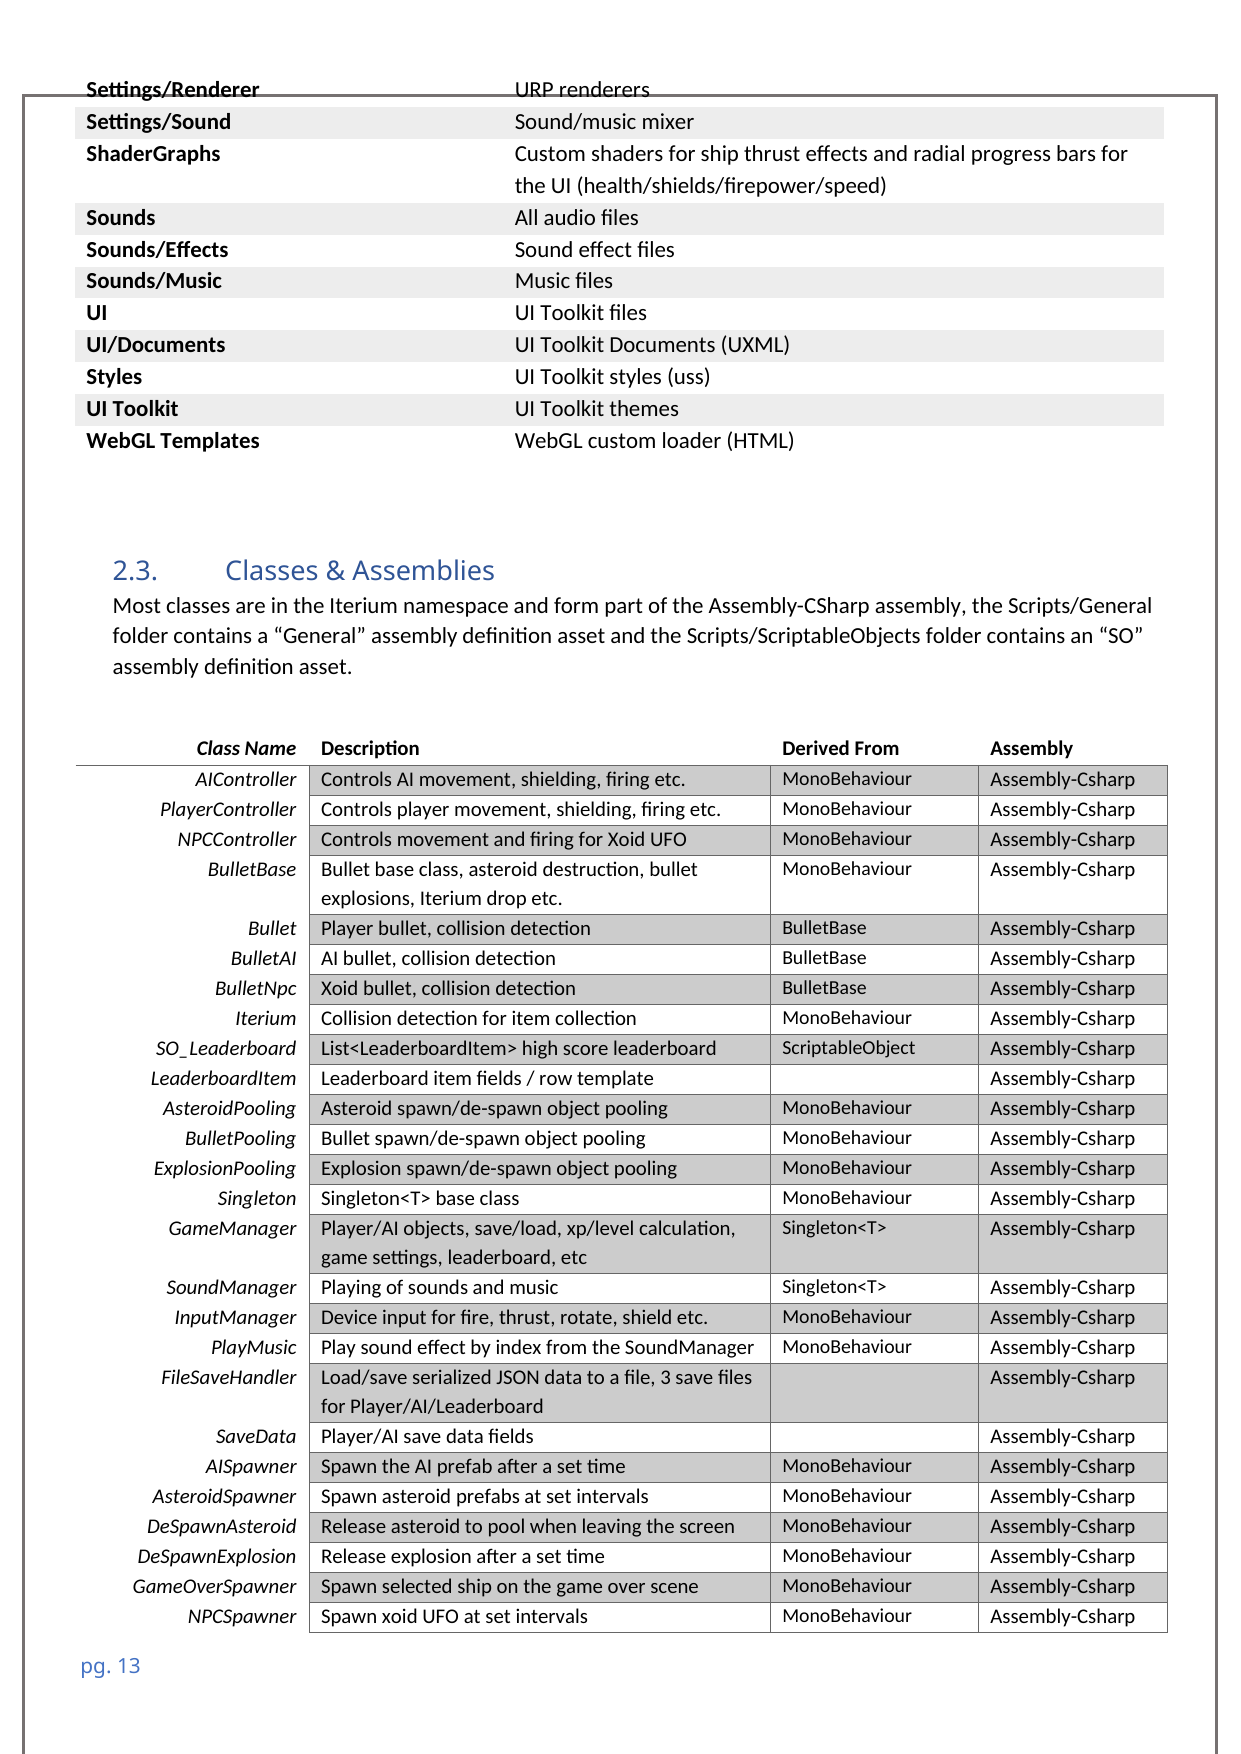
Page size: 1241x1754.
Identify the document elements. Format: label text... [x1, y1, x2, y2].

table_cell Assembly-Csharp [979, 1065, 1167, 1094]
table_cell Sound/music mixer [503, 107, 1164, 139]
table_cell [771, 1065, 978, 1094]
table_cell NPCController [76, 825, 309, 855]
table_cell ShaderGraphs [75, 139, 503, 203]
table_cell Release asteroid to pool when leaving the screen [310, 1513, 770, 1542]
table_cell Controls AI movement, shielding, firing etc. [310, 766, 770, 795]
table_cell Spawn the AI prefab after a set time [310, 1453, 770, 1482]
table_cell List<LeaderboardItem> high score leaderboard [310, 1035, 770, 1064]
table_cell AIController [76, 766, 309, 795]
table_cell UI Toolkit files [503, 299, 1164, 330]
table_cell Assembly-Csharp [979, 1005, 1167, 1034]
table_cell MonoBehaviour [771, 1095, 978, 1124]
table_cell InputManager [76, 1303, 309, 1333]
table_cell Sound effect files [503, 235, 1164, 267]
table_cell BulletBase [76, 855, 309, 914]
table_cell MonoBehaviour [771, 1304, 978, 1333]
table_cell ExplosionPooling [76, 1154, 309, 1184]
table_cell BulletBase [771, 975, 978, 1004]
table_cell Assembly-Csharp [979, 1513, 1167, 1542]
table_cell UI Toolkit themes [503, 394, 1164, 426]
table_cell UI Toolkit styles (uss) [503, 362, 1164, 394]
table_cell MonoBehaviour [771, 1603, 978, 1632]
table_cell Explosion spawn/de-spawn object pooling [310, 1155, 770, 1184]
table_cell Iterium [76, 1004, 309, 1034]
table_cell Play sound effect by index from the SoundManager [310, 1334, 770, 1363]
table_cell Assembly-Csharp [979, 1603, 1167, 1632]
table_cell MonoBehaviour [771, 1185, 978, 1214]
table_cell BulletNpc [76, 974, 309, 1004]
text Most classes are in the Iterium namespace and form part of the Assembly-CSharp assembly, the Scripts/General folder contains a “General” assembly definition asset and the Scripts/ScriptableObjects folder contains an “SO” assembly definition asset. [112, 591, 1165, 680]
table_cell All audio files [503, 203, 1164, 235]
table_cell Assembly-Csharp [979, 826, 1167, 855]
table_cell SaveData [76, 1422, 309, 1452]
table_cell Release explosion after a set time [310, 1543, 770, 1572]
table_cell Assembly-Csharp [979, 1483, 1167, 1512]
table_cell MonoBehaviour [771, 1573, 978, 1602]
table_cell BulletAI [76, 944, 309, 974]
table_cell NPCSpawner [76, 1602, 309, 1632]
table_cell WebGL Templates [75, 426, 503, 458]
table_cell MonoBehaviour [771, 1483, 978, 1512]
table_cell Asteroid spawn/de-spawn object pooling [310, 1095, 770, 1124]
table_cell Controls player movement, shielding, firing etc. [310, 796, 770, 825]
table_header Class Name [76, 735, 309, 765]
table_cell AISpawner [76, 1452, 309, 1482]
table_cell Assembly-Csharp [979, 1155, 1167, 1184]
table_cell Player bullet, collision detection [310, 915, 770, 944]
table_cell Settings/Sound [75, 107, 503, 139]
table_cell Playing of sounds and music [310, 1274, 770, 1303]
subtitle Classes & Assemblies [112, 552, 1165, 588]
table_cell SO_Leaderboard [76, 1034, 309, 1064]
table_cell UI/Documents [75, 330, 503, 362]
table_cell BulletBase [771, 945, 978, 974]
table_cell Assembly-Csharp [979, 1215, 1167, 1273]
table_cell Assembly-Csharp [979, 975, 1167, 1004]
table_cell Assembly-Csharp [979, 796, 1167, 825]
table_cell LeaderboardItem [76, 1064, 309, 1094]
table_cell DeSpawnExplosion [76, 1542, 309, 1572]
table_cell Assembly-Csharp [979, 945, 1167, 974]
table_cell MonoBehaviour [771, 1513, 978, 1542]
table_cell Settings/Renderer [75, 75, 503, 107]
table_cell Assembly-Csharp [979, 1035, 1167, 1064]
table_cell MonoBehaviour [771, 1453, 978, 1482]
table_cell MonoBehaviour [771, 1334, 978, 1363]
table_cell Assembly-Csharp [979, 766, 1167, 795]
table_cell Assembly-Csharp [979, 1453, 1167, 1482]
table_cell DeSpawnAsteroid [76, 1512, 309, 1542]
table_cell Device input for fire, thrust, rotate, shield etc. [310, 1304, 770, 1333]
table_cell Assembly-Csharp [979, 856, 1167, 914]
table_cell UI Toolkit [75, 394, 503, 426]
table_cell AsteroidPooling [76, 1094, 309, 1124]
table_cell Assembly-Csharp [979, 1573, 1167, 1602]
table_cell UI [75, 299, 503, 330]
table_cell Player/AI objects, save/load, xp/level calculation, game settings, leaderboard, etc [310, 1215, 770, 1273]
table_cell Load/save serialized JSON data to a file, 3 save files for Player/AI/Leaderboard [310, 1364, 770, 1422]
table_cell Assembly-Csharp [979, 1364, 1167, 1422]
table_cell Leaderboard item fields / row template [310, 1065, 770, 1094]
table_cell Bullet base class, asteroid destruction, bullet explosions, Iterium drop etc. [310, 856, 770, 914]
table_cell BulletBase [771, 915, 978, 944]
table_cell Assembly-Csharp [979, 1185, 1167, 1214]
table_cell Assembly-Csharp [979, 915, 1167, 944]
table_cell Controls movement and firing for Xoid UFO [310, 826, 770, 855]
table_cell PlayerController [76, 795, 309, 825]
table_cell Assembly-Csharp [979, 1095, 1167, 1124]
table_cell URP renderers [503, 75, 1164, 107]
table_cell MonoBehaviour [771, 796, 978, 825]
table_cell Singleton<T> base class [310, 1185, 770, 1214]
table_cell GameManager [76, 1214, 309, 1273]
table_cell MonoBehaviour [771, 1125, 978, 1154]
table_cell Spawn asteroid prefabs at set intervals [310, 1483, 770, 1512]
table_cell Assembly-Csharp [979, 1423, 1167, 1452]
table_cell BulletPooling [76, 1124, 309, 1154]
table_cell AsteroidSpawner [76, 1482, 309, 1512]
table_cell UI Toolkit Documents (UXML) [503, 330, 1164, 362]
table_cell Singleton [76, 1184, 309, 1214]
table_cell Bullet spawn/de-spawn object pooling [310, 1125, 770, 1154]
table_cell Bullet [76, 914, 309, 944]
table_cell MonoBehaviour [771, 1543, 978, 1572]
table_cell Assembly-Csharp [979, 1274, 1167, 1303]
table_header Description [310, 735, 771, 765]
table_cell MonoBehaviour [771, 856, 978, 914]
table_cell Sounds [75, 203, 503, 235]
table_cell Sounds/Effects [75, 235, 503, 267]
table_cell Collision detection for item collection [310, 1005, 770, 1034]
table_header Derived From [771, 735, 979, 765]
table_header Assembly [979, 735, 1168, 765]
table_cell Styles [75, 362, 503, 394]
table_cell Player/AI save data fields [310, 1423, 770, 1452]
table_cell Spawn xoid UFO at set intervals [310, 1603, 770, 1632]
table_cell GameOverSpawner [76, 1572, 309, 1602]
table_cell MonoBehaviour [771, 826, 978, 855]
table_cell Assembly-Csharp [979, 1304, 1167, 1333]
table_cell Singleton<T> [771, 1274, 978, 1303]
table_cell MonoBehaviour [771, 1005, 978, 1034]
table_cell WebGL custom loader (HTML) [503, 426, 1164, 458]
table_cell FileSaveHandler [76, 1363, 309, 1422]
table_cell Spawn selected ship on the game over scene [310, 1573, 770, 1602]
table_cell ScriptableObject [771, 1035, 978, 1064]
table_cell [771, 1423, 978, 1452]
table_cell SoundManager [76, 1273, 309, 1303]
table_cell Singleton<T> [771, 1215, 978, 1273]
table_cell Assembly-Csharp [979, 1125, 1167, 1154]
table_cell Assembly-Csharp [979, 1334, 1167, 1363]
table_cell Music files [503, 267, 1164, 298]
table_cell Custom shaders for ship thrust effects and radial progress bars for the UI (health/shields/firepower/speed) [503, 139, 1164, 203]
table_cell MonoBehaviour [771, 766, 978, 795]
table_cell AI bullet, collision detection [310, 945, 770, 974]
table_cell MonoBehaviour [771, 1155, 978, 1184]
table_cell Sounds/Music [75, 267, 503, 298]
table_cell PlayMusic [76, 1333, 309, 1363]
table_cell [771, 1364, 978, 1422]
table_cell Assembly-Csharp [979, 1543, 1167, 1572]
table_cell Xoid bullet, collision detection [310, 975, 770, 1004]
